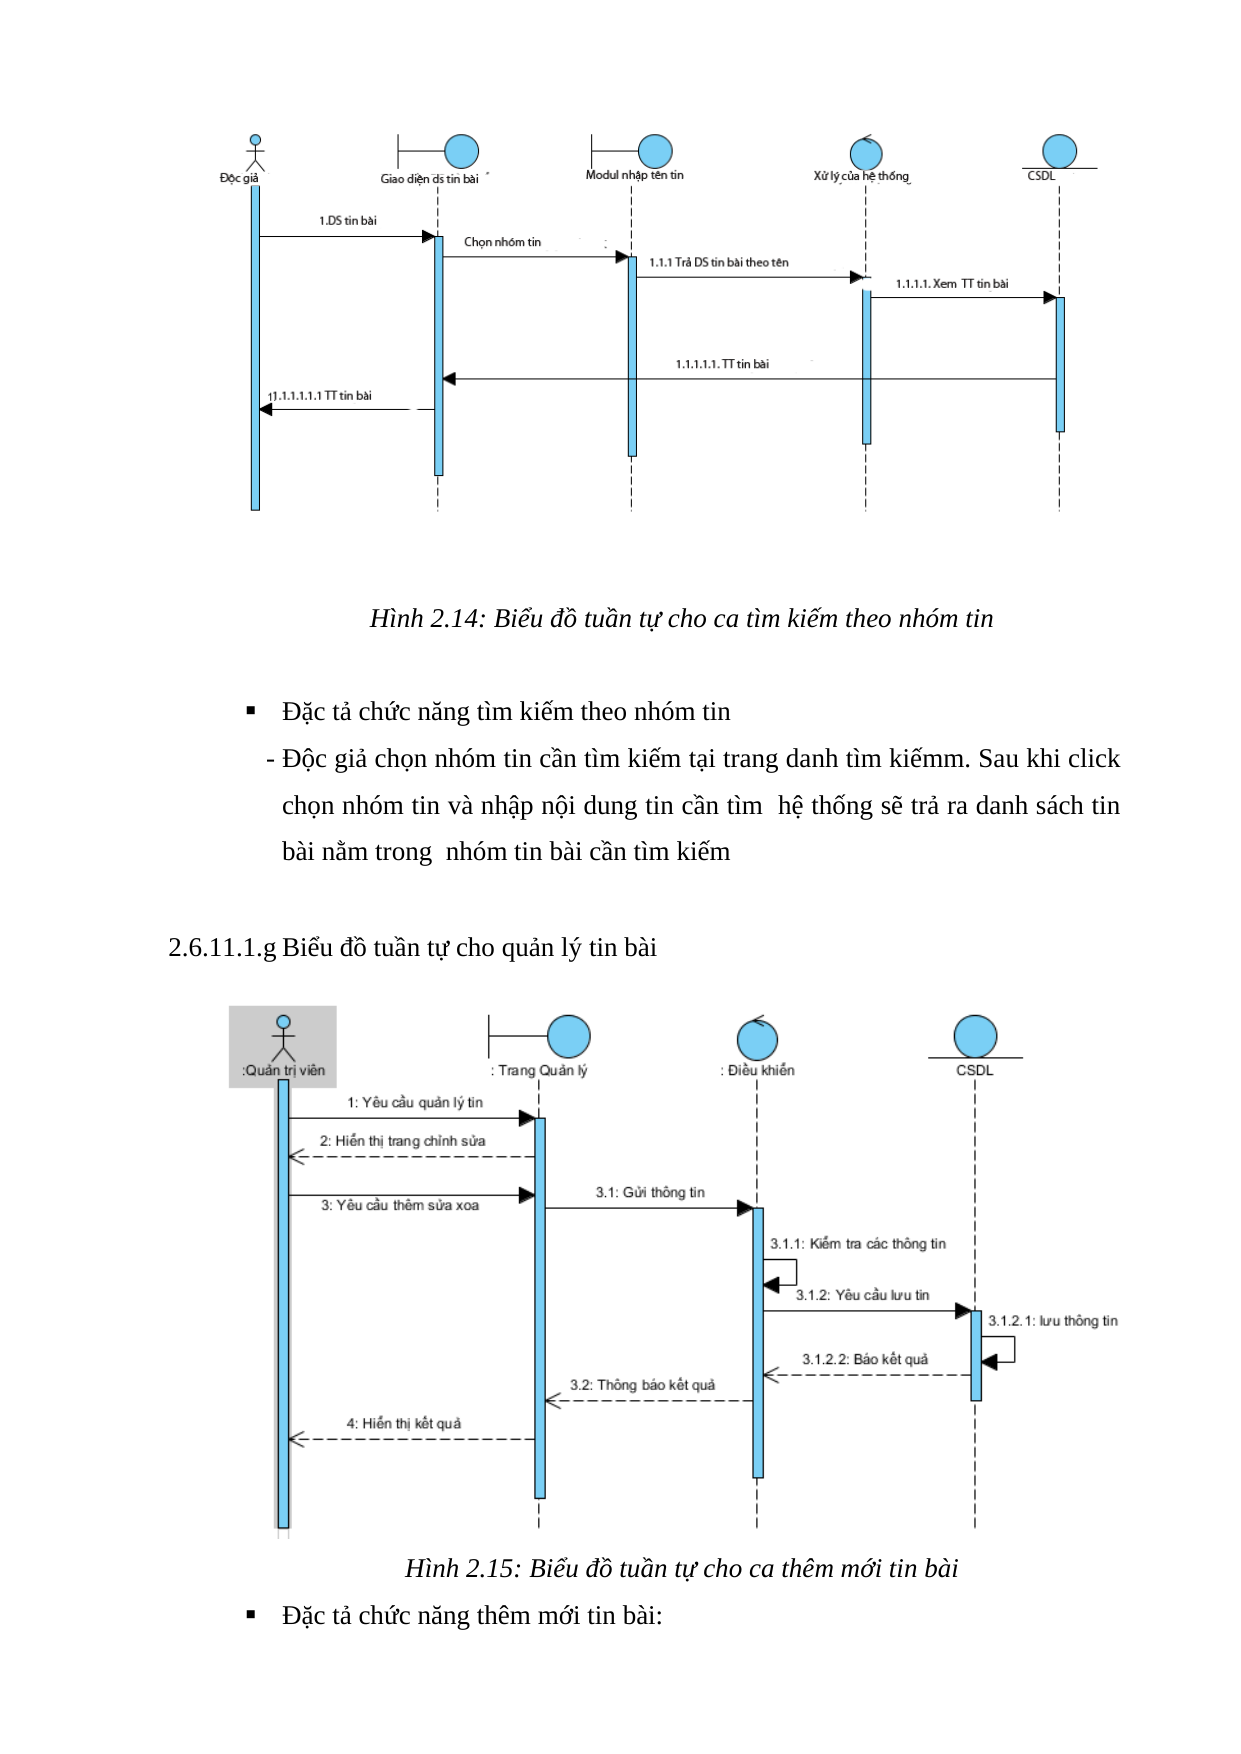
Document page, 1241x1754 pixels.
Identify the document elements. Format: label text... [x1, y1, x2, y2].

list Độc giả chọn nhóm tin cần tìm kiếm tại trang danh tìm kiếmm. Sau khi click chọn nhóm tin và nhập nội dung tin cần tìm hệ thống sẽ trả ra danh sách tin bài nằm trong nhóm tin bài cần tìm kiếm [266, 742, 1122, 867]
text Hình 2.15: Biểu đồ tuần tự cho ca thêm mới tin bài [244, 1552, 1122, 1583]
picture [206, 118, 1123, 588]
picture [206, 988, 1122, 1539]
subtitle Biểu đồ tuần tự cho quản lý tin bài [168, 932, 1122, 963]
text Hình 2.14: Biểu đồ tuần tự cho ca tìm kiếm theo nhóm tin [244, 602, 1122, 633]
list Đặc tả chức năng tìm kiếm theo nhóm tin [244, 695, 1122, 726]
list Đặc tả chức năng thêm mới tin bài: [244, 1599, 1122, 1630]
